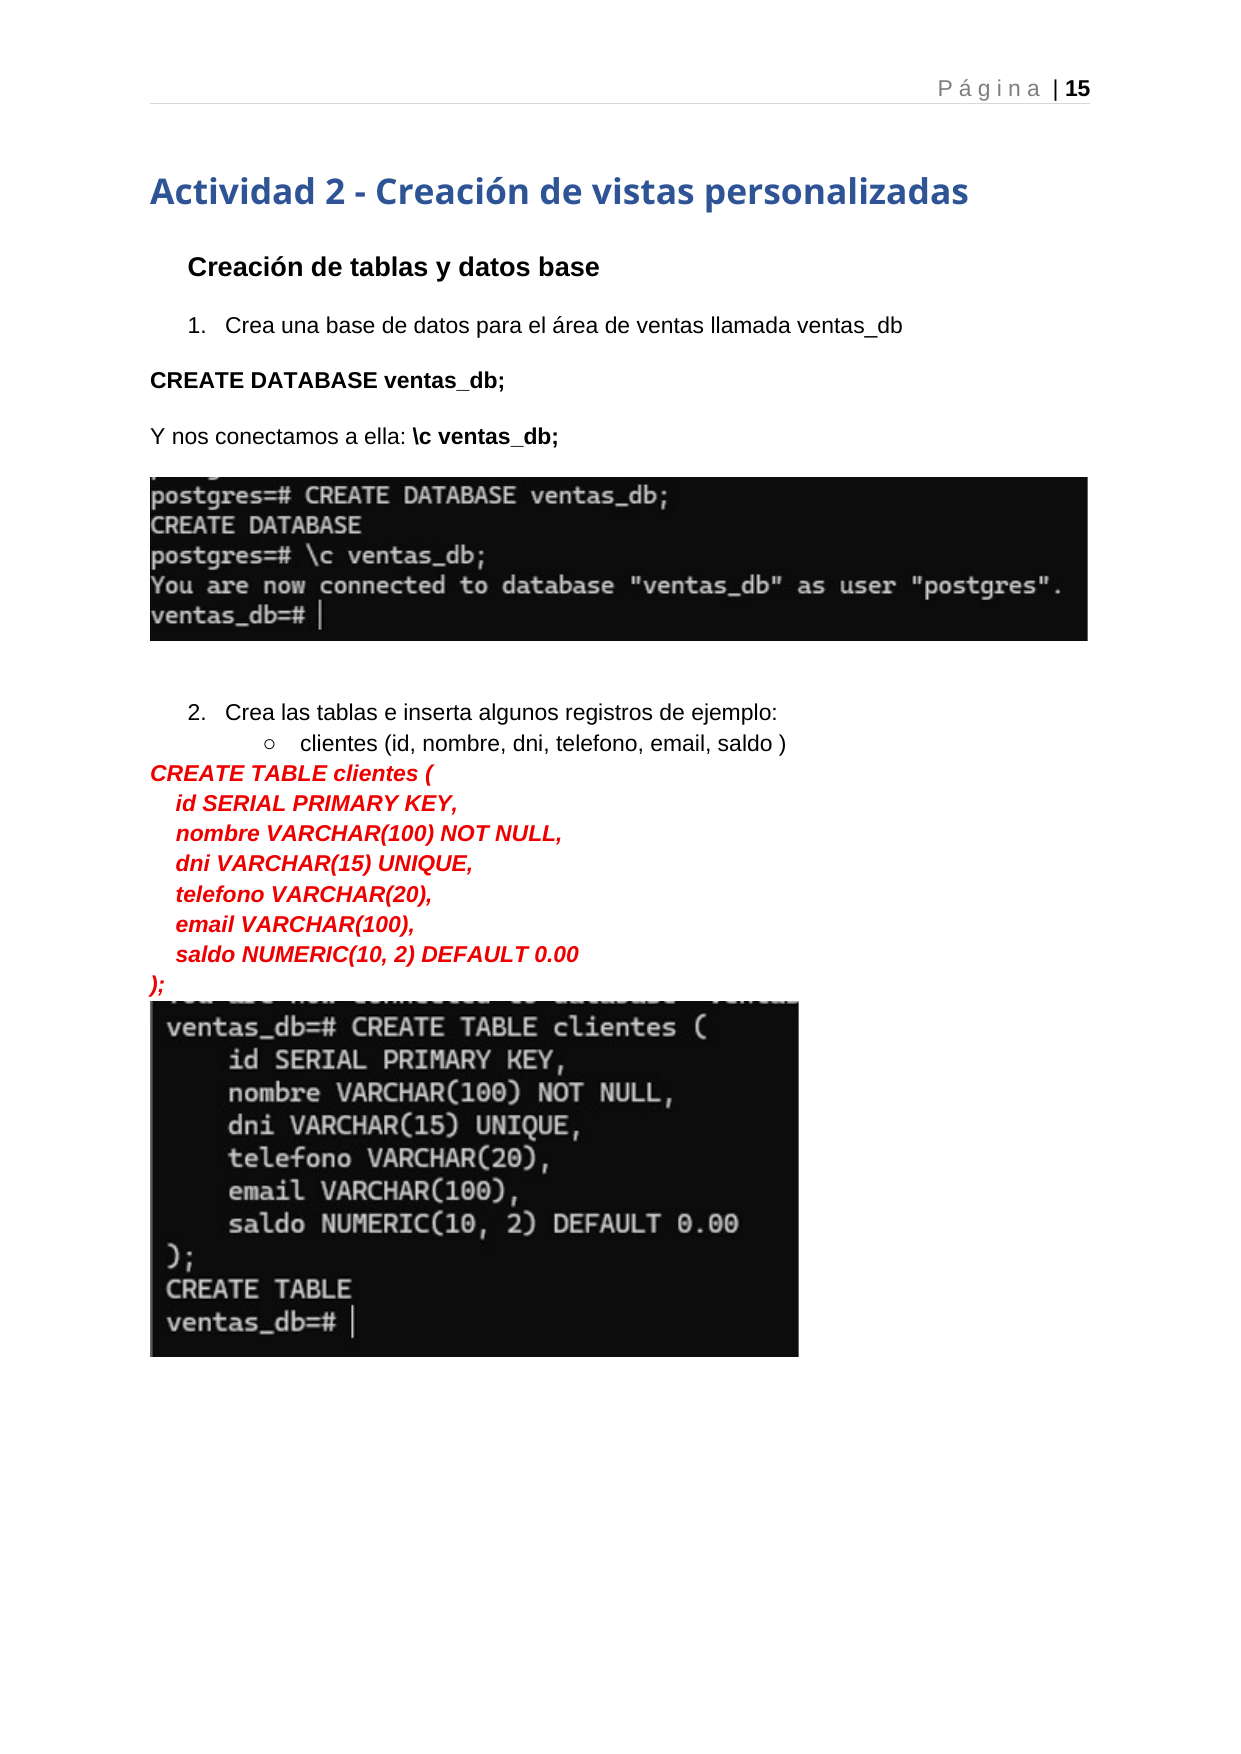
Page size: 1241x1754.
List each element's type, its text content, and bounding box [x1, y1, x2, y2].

text email VARCHAR(100), [150, 911, 1090, 937]
list Crea las tablas e inserta algunos registros de ejemplo: [187, 699, 1090, 726]
picture [150, 477, 1088, 641]
picture [150, 1001, 799, 1357]
subtitle Creación de tablas y datos base [187, 251, 1090, 282]
subtitle Actividad 2 - Creación de vistas personalizadas [150, 167, 1090, 215]
text ); [150, 971, 1090, 998]
list clientes (id, nombre, dni, telefono, email, saldo ) [262, 729, 1090, 756]
text CREATE DATABASE ventas_db; [150, 367, 1090, 394]
text Y nos conectamos a ella: \c ventas_db; [150, 423, 1090, 449]
list Crea una base de datos para el área de ventas llamada ventas_db [187, 312, 1090, 338]
text saldo NUMERIC(10, 2) DEFAULT 0.00 [150, 941, 1090, 967]
text CREATE TABLE clientes ( [150, 760, 1090, 786]
text nombre VARCHAR(100) NOT NULL, [150, 820, 1090, 847]
text id SERIAL PRIMARY KEY, [150, 790, 1090, 816]
text dni VARCHAR(15) UNIQUE, [150, 850, 1090, 877]
text telefono VARCHAR(20), [150, 881, 1090, 907]
